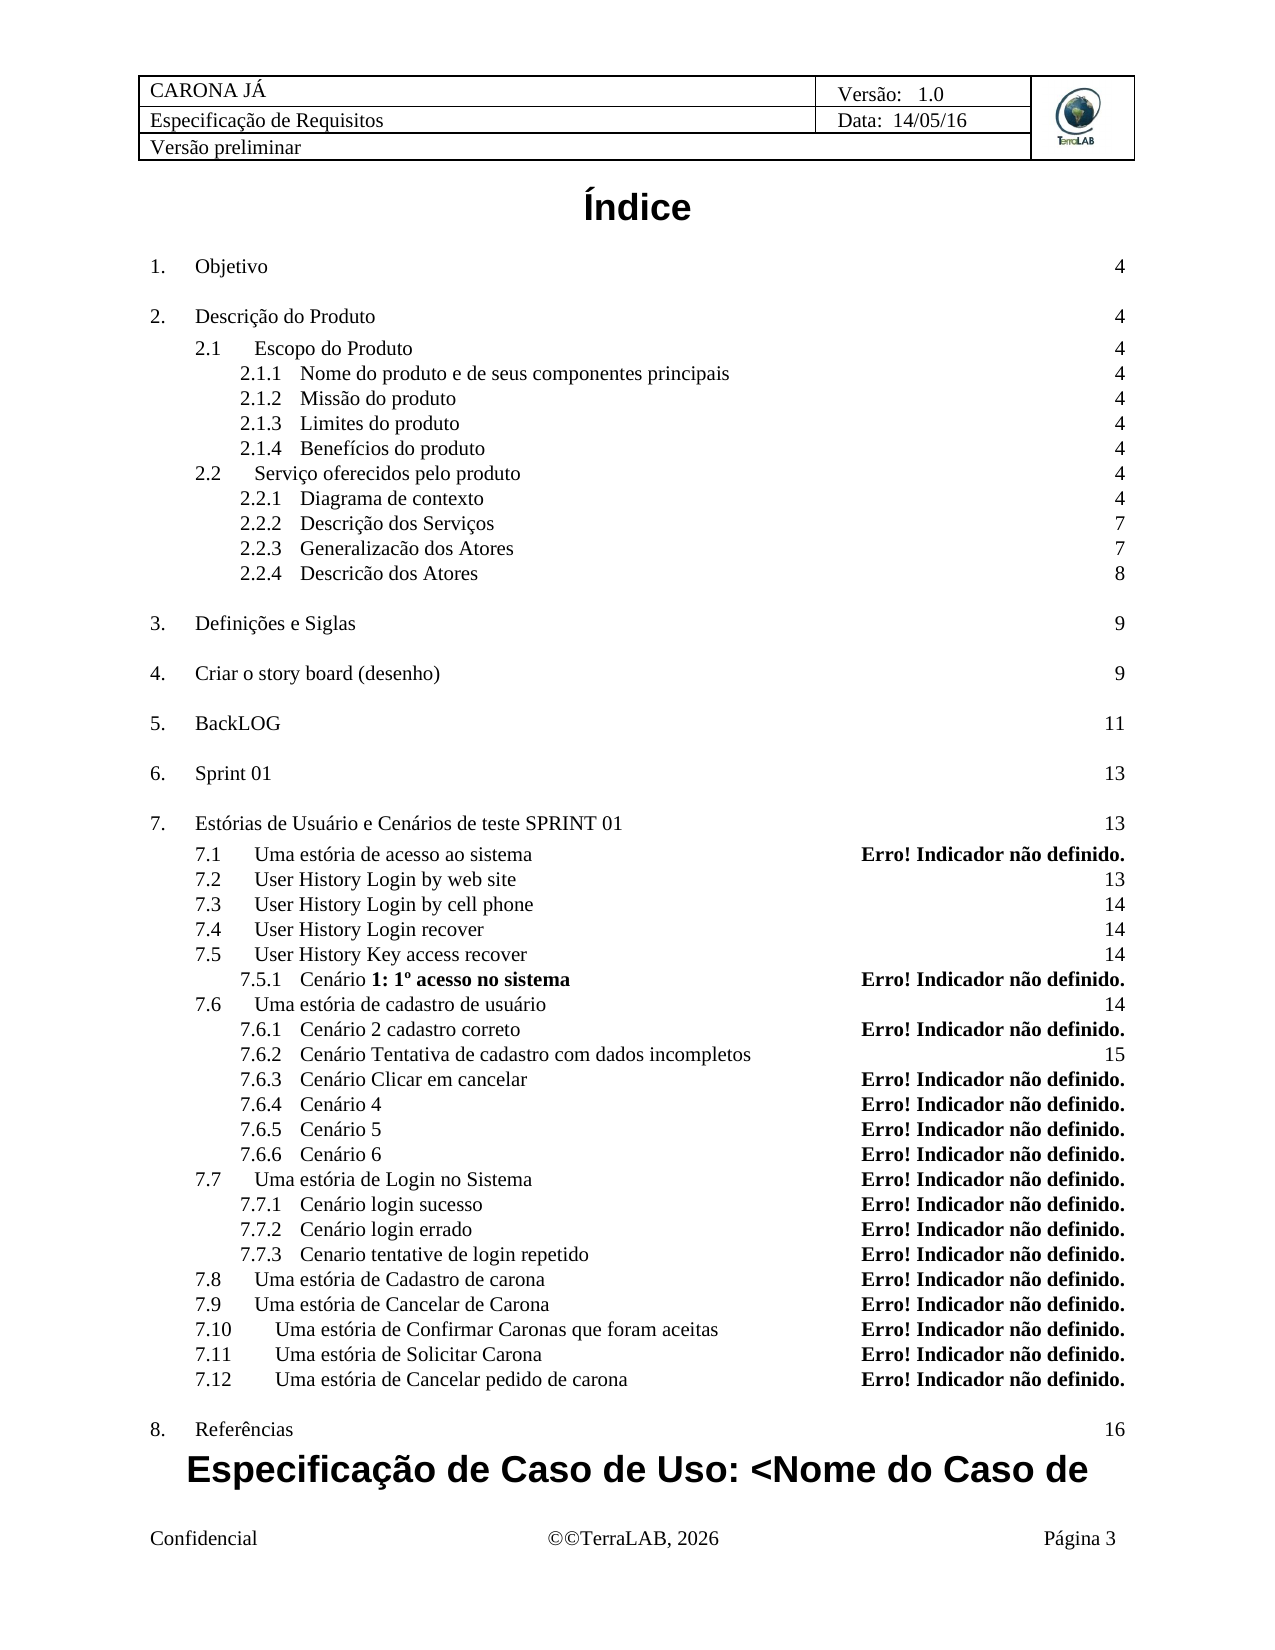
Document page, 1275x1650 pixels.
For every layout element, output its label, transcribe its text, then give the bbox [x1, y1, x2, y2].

text 7.9 Uma estória de Cancelar de Carona Erro! Indicador não definido. [195, 1291, 1050, 1316]
title Índice [150, 185, 1125, 228]
text 7.11 Uma estória de Solicitar Carona Erro! Indicador não definido. [195, 1341, 1050, 1366]
text 7.8 Uma estória de Cadastro de carona Erro! Indicador não definido. [195, 1266, 1050, 1291]
text 7.1 Uma estória de acesso ao sistema Erro! Indicador não definido. [195, 841, 1050, 866]
text 7.3 User History Login by cell phone 14 [195, 891, 1050, 916]
text 2.2 Serviço oferecidos pelo produto 4 [195, 460, 1050, 485]
picture [1042, 80, 1112, 154]
text 7.6.6 Cenário 6 Erro! Indicador não definido. [240, 1141, 1125, 1166]
text 7. Estórias de Usuário e Cenários de teste SPRINT 01 13 [150, 810, 1050, 835]
text 8. Referências 16 [150, 1416, 1050, 1441]
text 7.10 Uma estória de Confirmar Caronas que foram aceitas Erro! Indicador não definido. [195, 1316, 1050, 1341]
text 7.4 User History Login recover 14 [195, 916, 1050, 941]
text 7.7.2 Cenário login errado Erro! Indicador não definido. [240, 1216, 1125, 1241]
text 6. Sprint 01 13 [150, 760, 1050, 785]
text 2.2.2 Descrição dos Serviços 7 [240, 510, 1125, 535]
text 4. Criar o story board (desenho) 9 [150, 660, 1050, 685]
text 7.7 Uma estória de Login no Sistema Erro! Indicador não definido. [195, 1166, 1050, 1191]
text 1. Objetivo 4 [150, 253, 1050, 278]
text 7.6.4 Cenário 4 Erro! Indicador não definido. [240, 1091, 1125, 1116]
text 7.6 Uma estória de cadastro de usuário 14 [195, 991, 1050, 1016]
text 7.6.1 Cenário 2 cadastro correto Erro! Indicador não definido. [240, 1016, 1125, 1041]
text 7.7.1 Cenário login sucesso Erro! Indicador não definido. [240, 1191, 1125, 1216]
text 7.6.3 Cenário Clicar em cancelar Erro! Indicador não definido. [240, 1066, 1125, 1091]
text 7.7.3 Cenario tentative de login repetido Erro! Indicador não definido. [240, 1241, 1125, 1266]
text 2.1.2 Missão do produto 4 [240, 385, 1125, 410]
text 7.6.2 Cenário Tentativa de cadastro com dados incompletos 15 [240, 1041, 1125, 1066]
text 2.1.4 Benefícios do produto 4 [240, 435, 1125, 460]
text 7.5 User History Key access recover 14 [195, 941, 1050, 966]
text 2.1 Escopo do Produto 4 [195, 335, 1050, 360]
text 5. BackLOG 11 [150, 710, 1050, 735]
text 7.5.1 Cenário 1: 1º acesso no sistema Erro! Indicador não definido. [240, 966, 1125, 991]
text 3. Definições e Siglas 9 [150, 610, 1050, 635]
text 2.2.3 Generalizacão dos Atores 7 [240, 535, 1125, 560]
text 7.12 Uma estória de Cancelar pedido de carona Erro! Indicador não definido. [195, 1366, 1050, 1391]
text 7.2 User History Login by web site 13 [195, 866, 1050, 891]
text 2. Descrição do Produto 4 [150, 303, 1050, 328]
text 2.1.1 Nome do produto e de seus componentes principais 4 [240, 360, 1125, 385]
text 2.1.3 Limites do produto 4 [240, 410, 1125, 435]
text 7.6.5 Cenário 5 Erro! Indicador não definido. [240, 1116, 1125, 1141]
text 2.2.1 Diagrama de contexto 4 [240, 485, 1125, 510]
text 2.2.4 Descricão dos Atores 8 [240, 560, 1125, 585]
